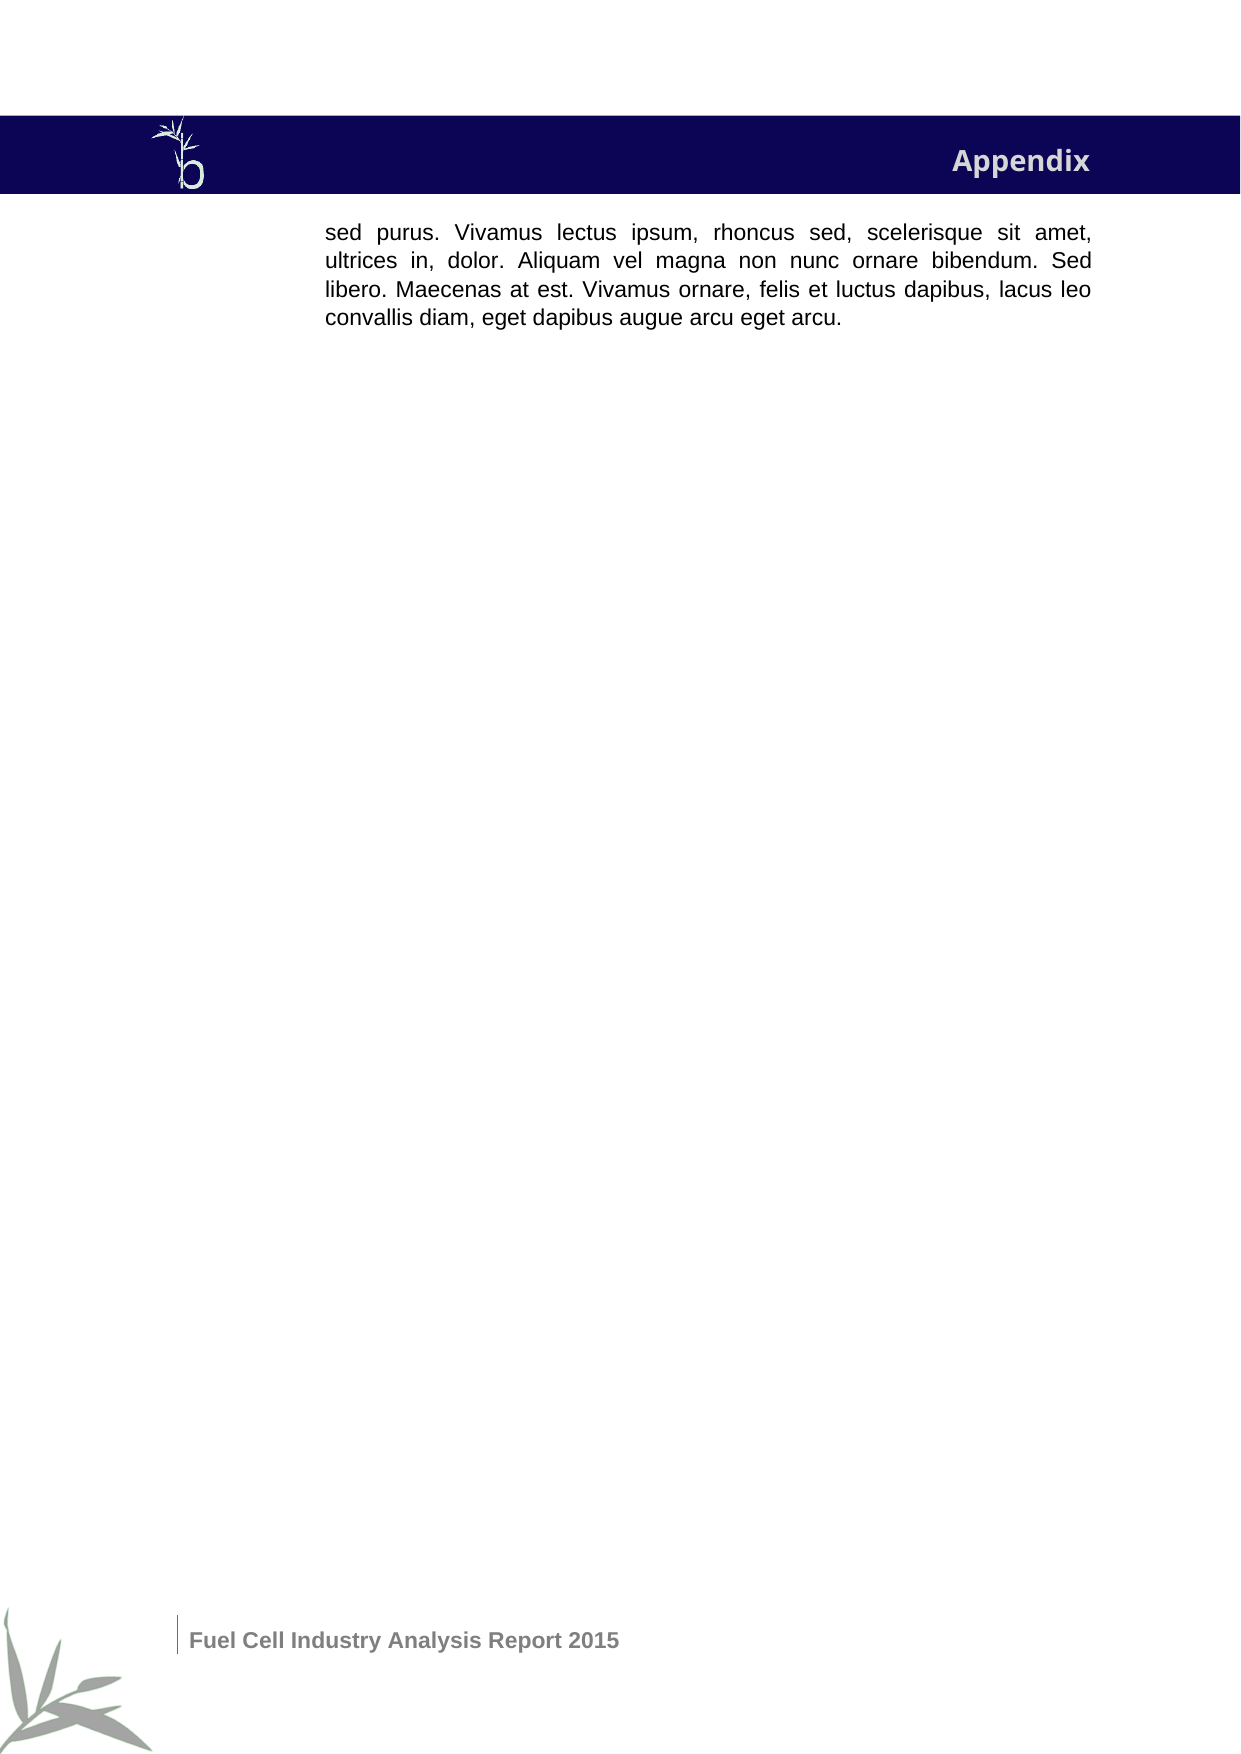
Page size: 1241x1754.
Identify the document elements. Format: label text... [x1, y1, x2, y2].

picture [0, 1607, 169, 1754]
